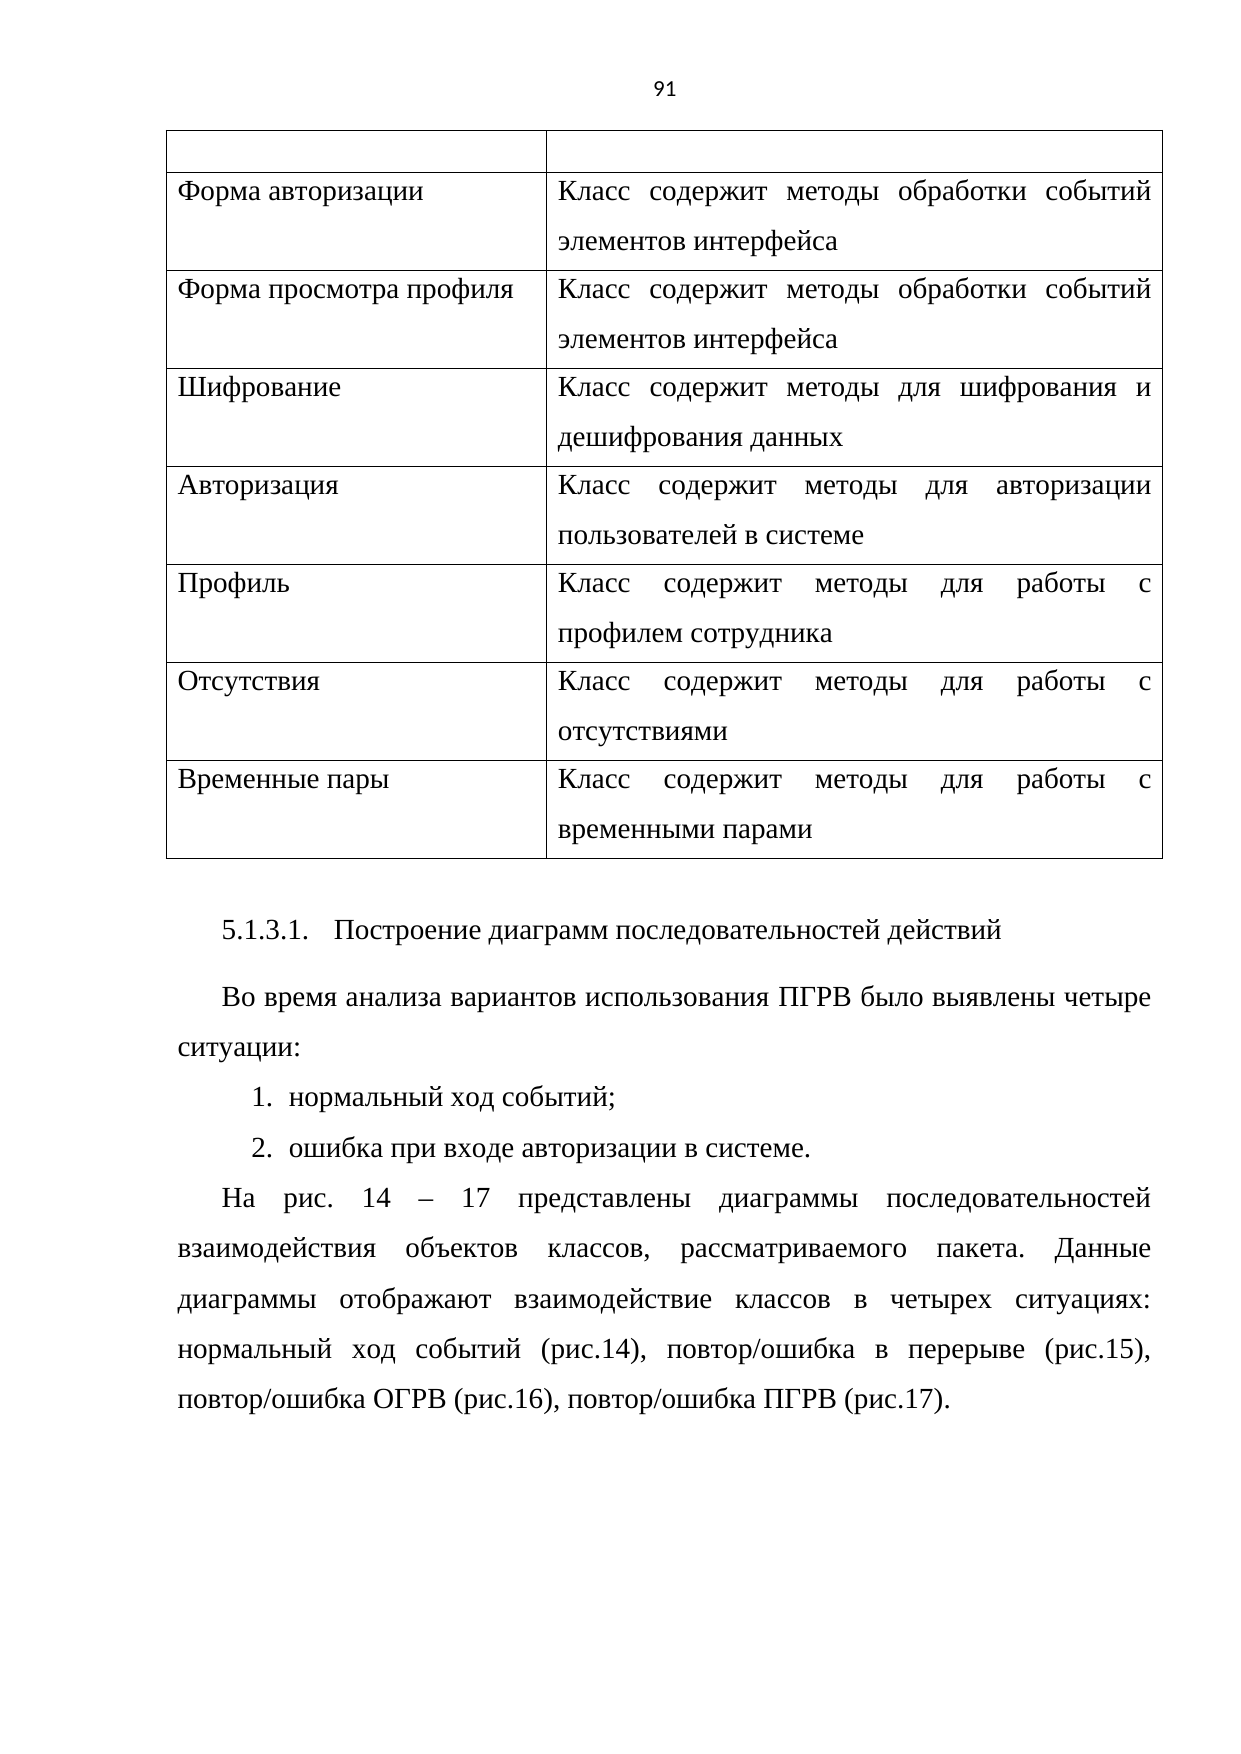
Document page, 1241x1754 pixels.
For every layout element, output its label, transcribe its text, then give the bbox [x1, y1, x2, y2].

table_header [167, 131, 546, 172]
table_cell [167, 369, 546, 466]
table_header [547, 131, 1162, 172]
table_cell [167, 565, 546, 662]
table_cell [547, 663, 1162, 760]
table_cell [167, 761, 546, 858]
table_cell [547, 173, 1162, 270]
list ошибка при входе авторизации в системе. [251, 1130, 1152, 1163]
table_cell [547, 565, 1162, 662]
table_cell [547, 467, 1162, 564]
subtitle Построение диаграмм последовательностей действий [221, 912, 1152, 946]
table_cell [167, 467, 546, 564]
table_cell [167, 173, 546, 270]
text На рис. 14 – 17 представлены диаграммы последовательностей взаимодействия объектов классов, рассматриваемого пакета. Данные диаграммы отображают взаимодействие классов в четырех ситуациях: нормальный ход событий (рис.14), повтор/ошибка в перерыве (рис.15), повтор/ошибка ОГРВ (рис.16), повтор/ошибка ПГРВ (рис.17). [177, 1180, 1152, 1415]
list нормальный ход событий; [251, 1079, 1152, 1113]
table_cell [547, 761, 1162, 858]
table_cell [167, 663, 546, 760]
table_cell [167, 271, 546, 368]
text Во время анализа вариантов использования ПГРВ было выявлены четыре ситуации: [177, 979, 1152, 1063]
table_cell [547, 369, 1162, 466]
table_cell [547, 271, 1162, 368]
